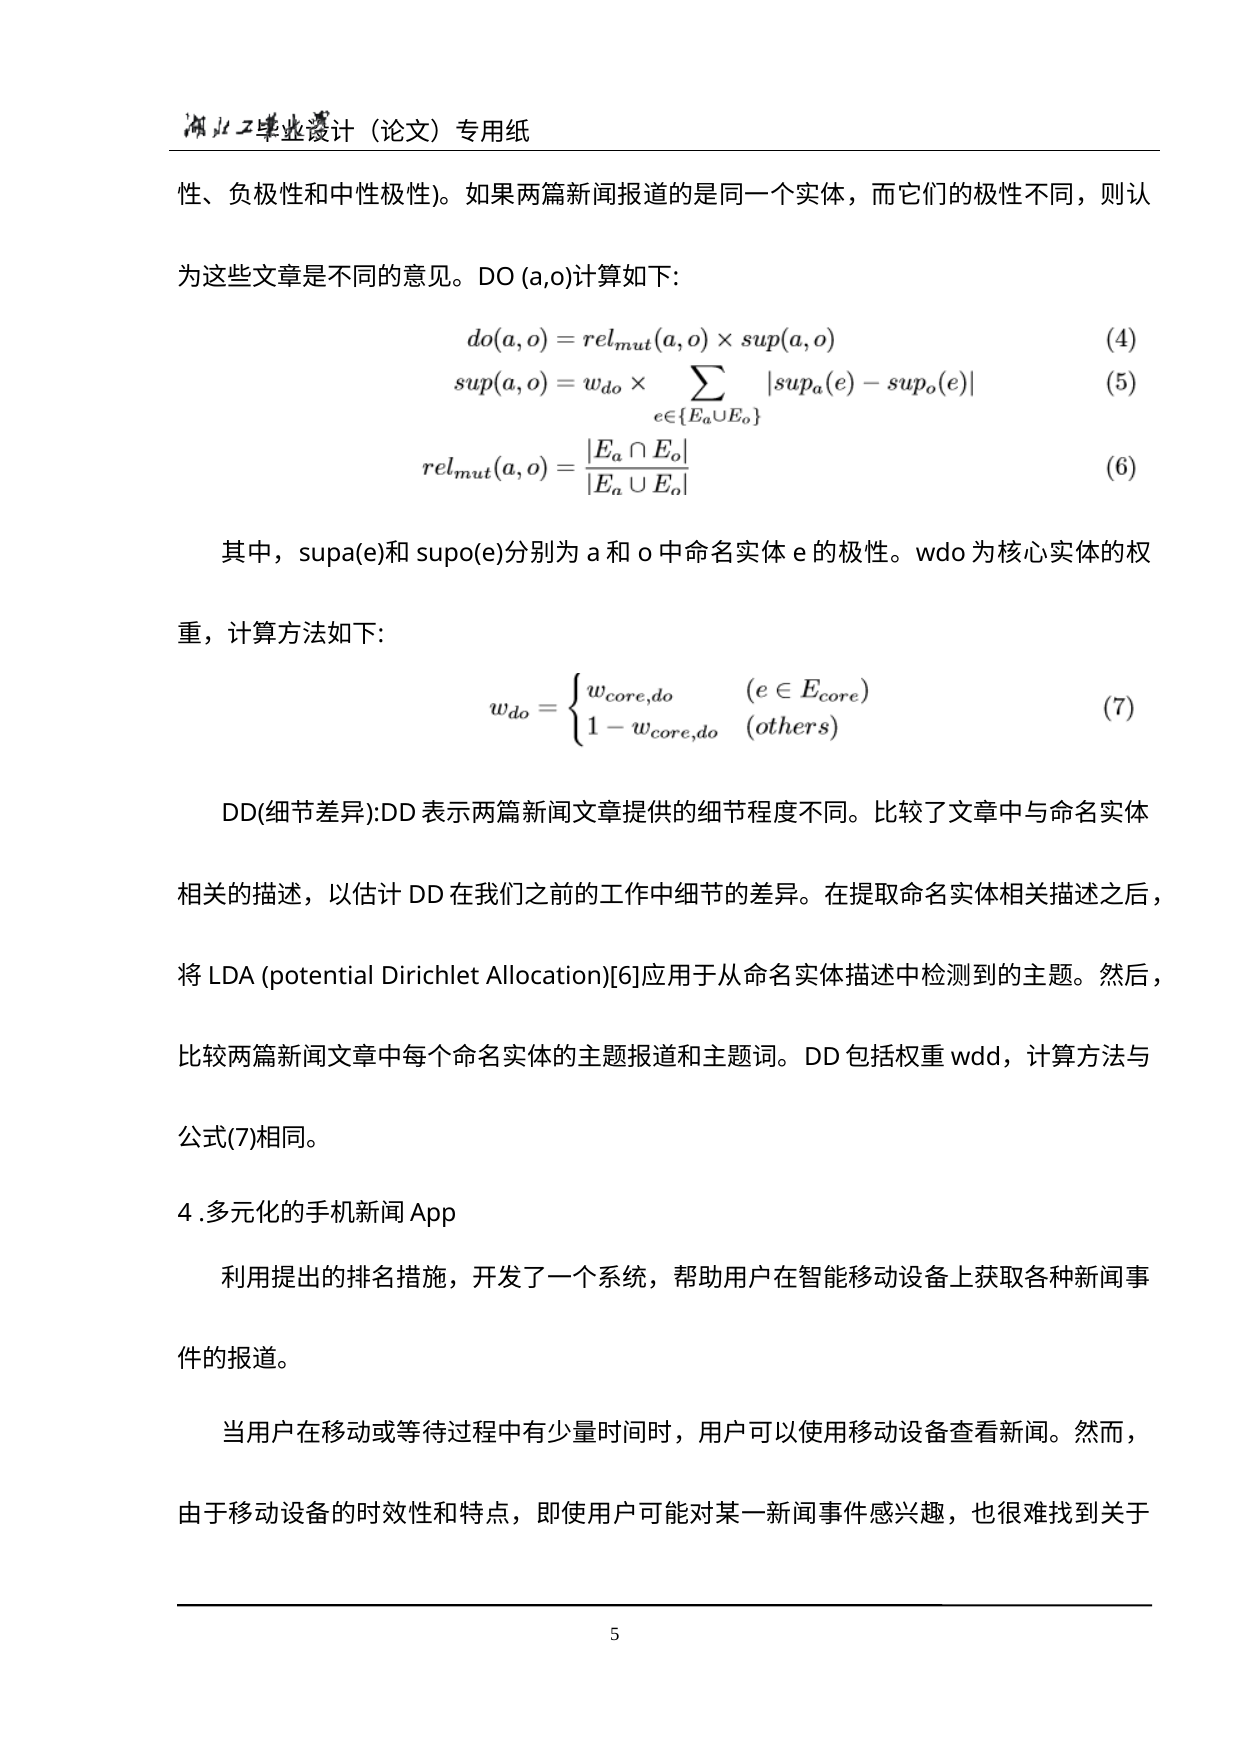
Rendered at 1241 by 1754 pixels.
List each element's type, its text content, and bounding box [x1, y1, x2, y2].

text DD(细节差异):DD表示两篇新闻文章提供的细节程度不同。比较了文章中与命名实体相关的描述，以估计DD在我们之前的工作中细节的差异。在提取命名实体相关描述之后，将LDA (potential Dirichlet Allocation)[6]应用于从命名实体描述中检测到的主题。然后，比较两篇新闻文章中每个命名实体的主题报道和主题词。DD包括权重wdd，计算方法与公式(7)相同。 [177, 778, 1152, 1168]
picture [417, 316, 1152, 495]
picture [480, 673, 1152, 755]
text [177, 161, 1152, 307]
text 4 .多元化的手机新闻App [177, 1178, 1152, 1243]
picture [181, 109, 332, 140]
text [177, 1398, 1152, 1544]
text 其中，supa(e)和supo(e)分别为a和o中命名实体e的极性。wdo为核心实体的权重，计算方法如下: [177, 518, 1152, 664]
text 利用提出的排名措施，开发了一个系统，帮助用户在智能移动设备上获取各种新闻事件的报道。 [177, 1243, 1152, 1389]
